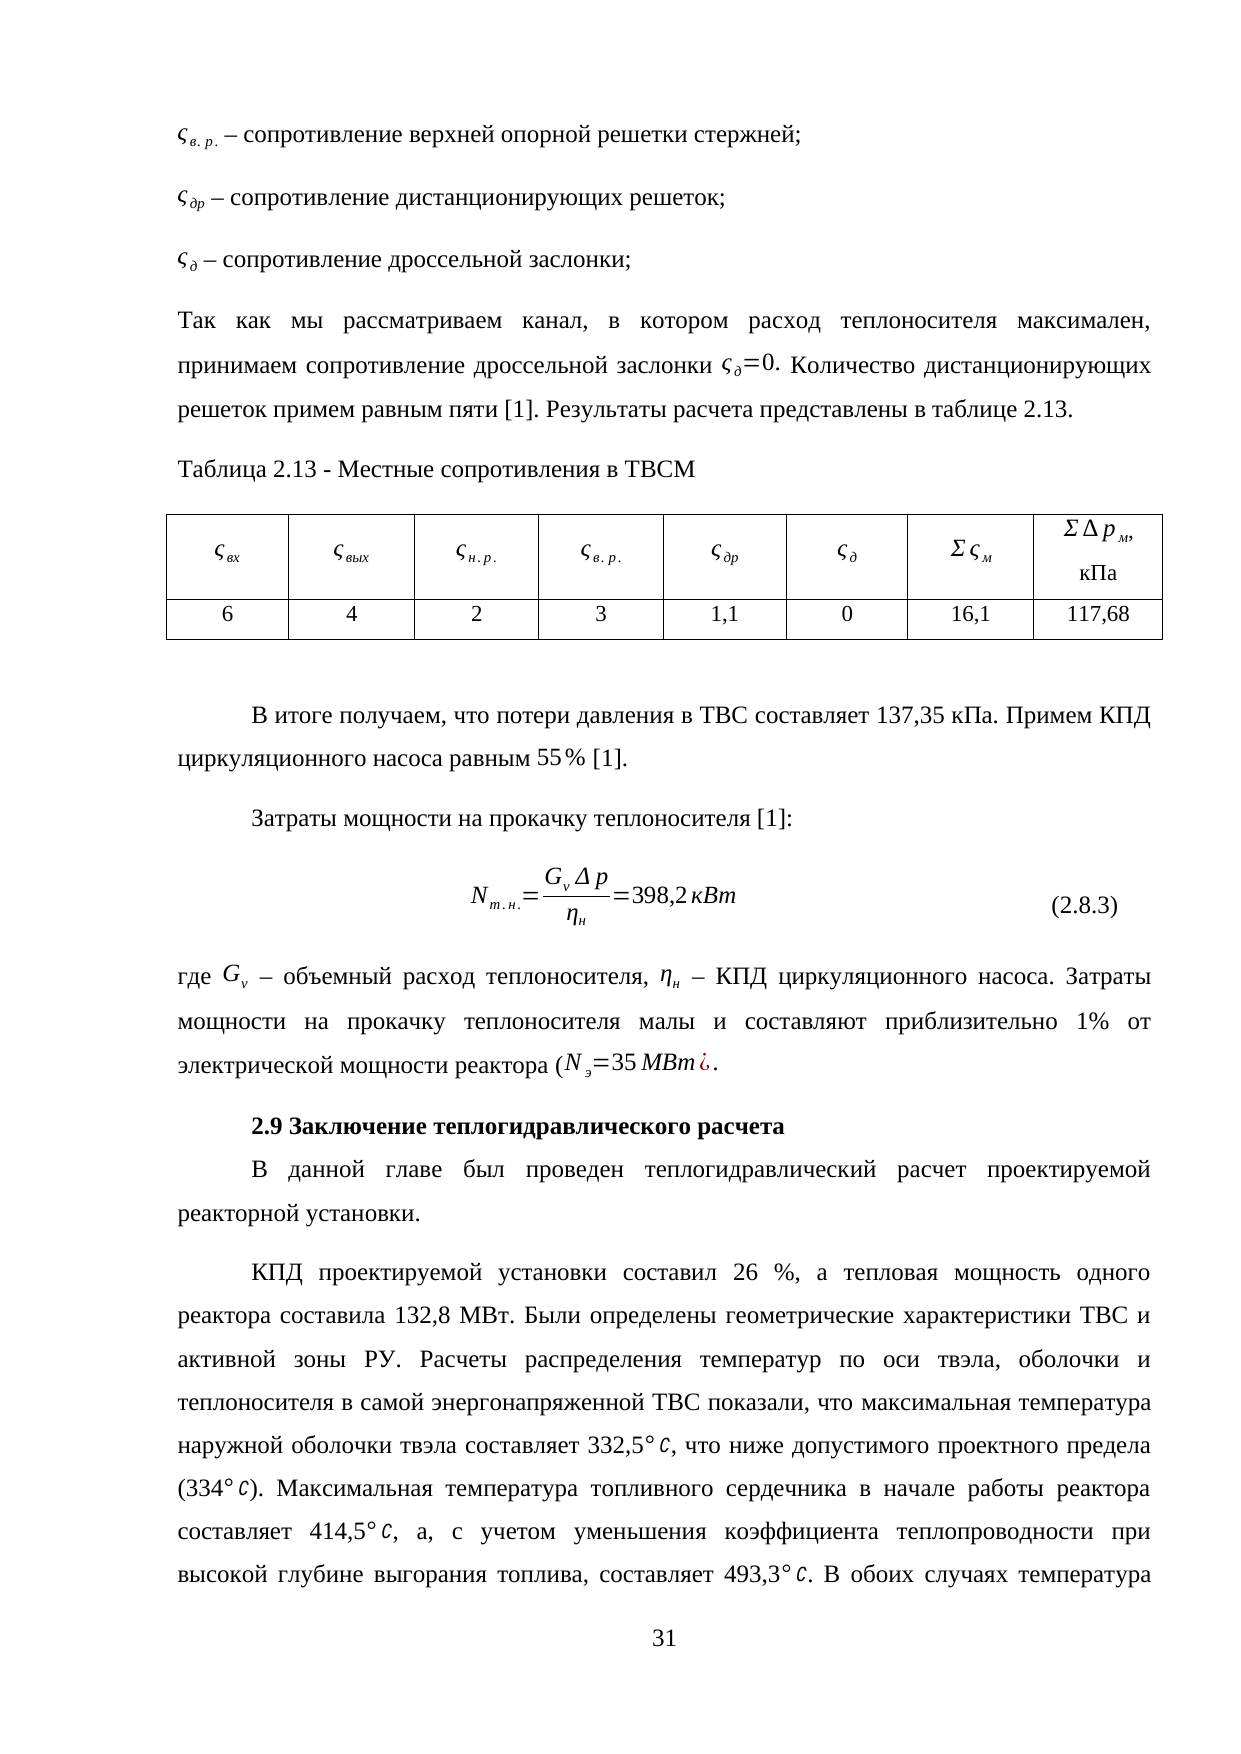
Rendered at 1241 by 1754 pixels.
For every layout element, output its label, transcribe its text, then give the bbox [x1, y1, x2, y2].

table_header [664, 515, 786, 599]
text где – объемный расход теплоносителя, – КПД циркуляционного насоса. Затраты мощности на прокачку теплоносителя малы и составляют приблизительно 1% от электрической мощности реактора ( [177, 960, 1152, 1080]
table_cell 16,1 [908, 600, 1033, 639]
text Так как мы рассматриваем канал, в котором расход теплоносителя максимален, принимаем сопротивление дроссельной заслонки Количество дистанционирующих решеток примем равным пяти [1]. Результаты расчета представлены в таблице 2.13. [177, 305, 1152, 423]
table_cell 0 [787, 600, 907, 639]
table_header , кПа [1034, 515, 1162, 599]
table_header [289, 515, 414, 599]
table_cell 6 [167, 600, 288, 639]
table_cell 4 [289, 600, 414, 639]
text Таблица 2.13 - Местные сопротивления в ТВСМ [177, 454, 1152, 483]
table_cell 1,1 [664, 600, 786, 639]
subtitle 2.9 Заключение теплогидравлического расчета [177, 1111, 1152, 1140]
text – сопротивление дроссельной заслонки; [177, 243, 1152, 274]
table_header [908, 515, 1033, 599]
table_header [415, 515, 538, 599]
table_cell 117,68 [1034, 600, 1162, 639]
table_header [167, 515, 288, 599]
table_cell 2 [415, 600, 538, 639]
table_header [787, 515, 907, 599]
text – сопротивление верхней опорной решетки стержней; [177, 118, 1152, 149]
text В данной главе был проведен теплогидравлический расчет проектируемой реакторной установки. [177, 1154, 1152, 1226]
text Затраты мощности на прокачку теплоносителя [1]: [177, 803, 1152, 832]
table_header [166, 863, 1040, 960]
table_cell 3 [539, 600, 663, 639]
table_header (2.8.3) [1040, 863, 1140, 960]
text В итоге получаем, что потери давления в ТВС составляет 137,35 кПа. Примем КПД циркуляционного насоса равным [1]. [177, 700, 1152, 772]
text – сопротивление дистанционирующих решеток; [177, 181, 1152, 212]
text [177, 1372, 1152, 1588]
table_header [539, 515, 663, 599]
